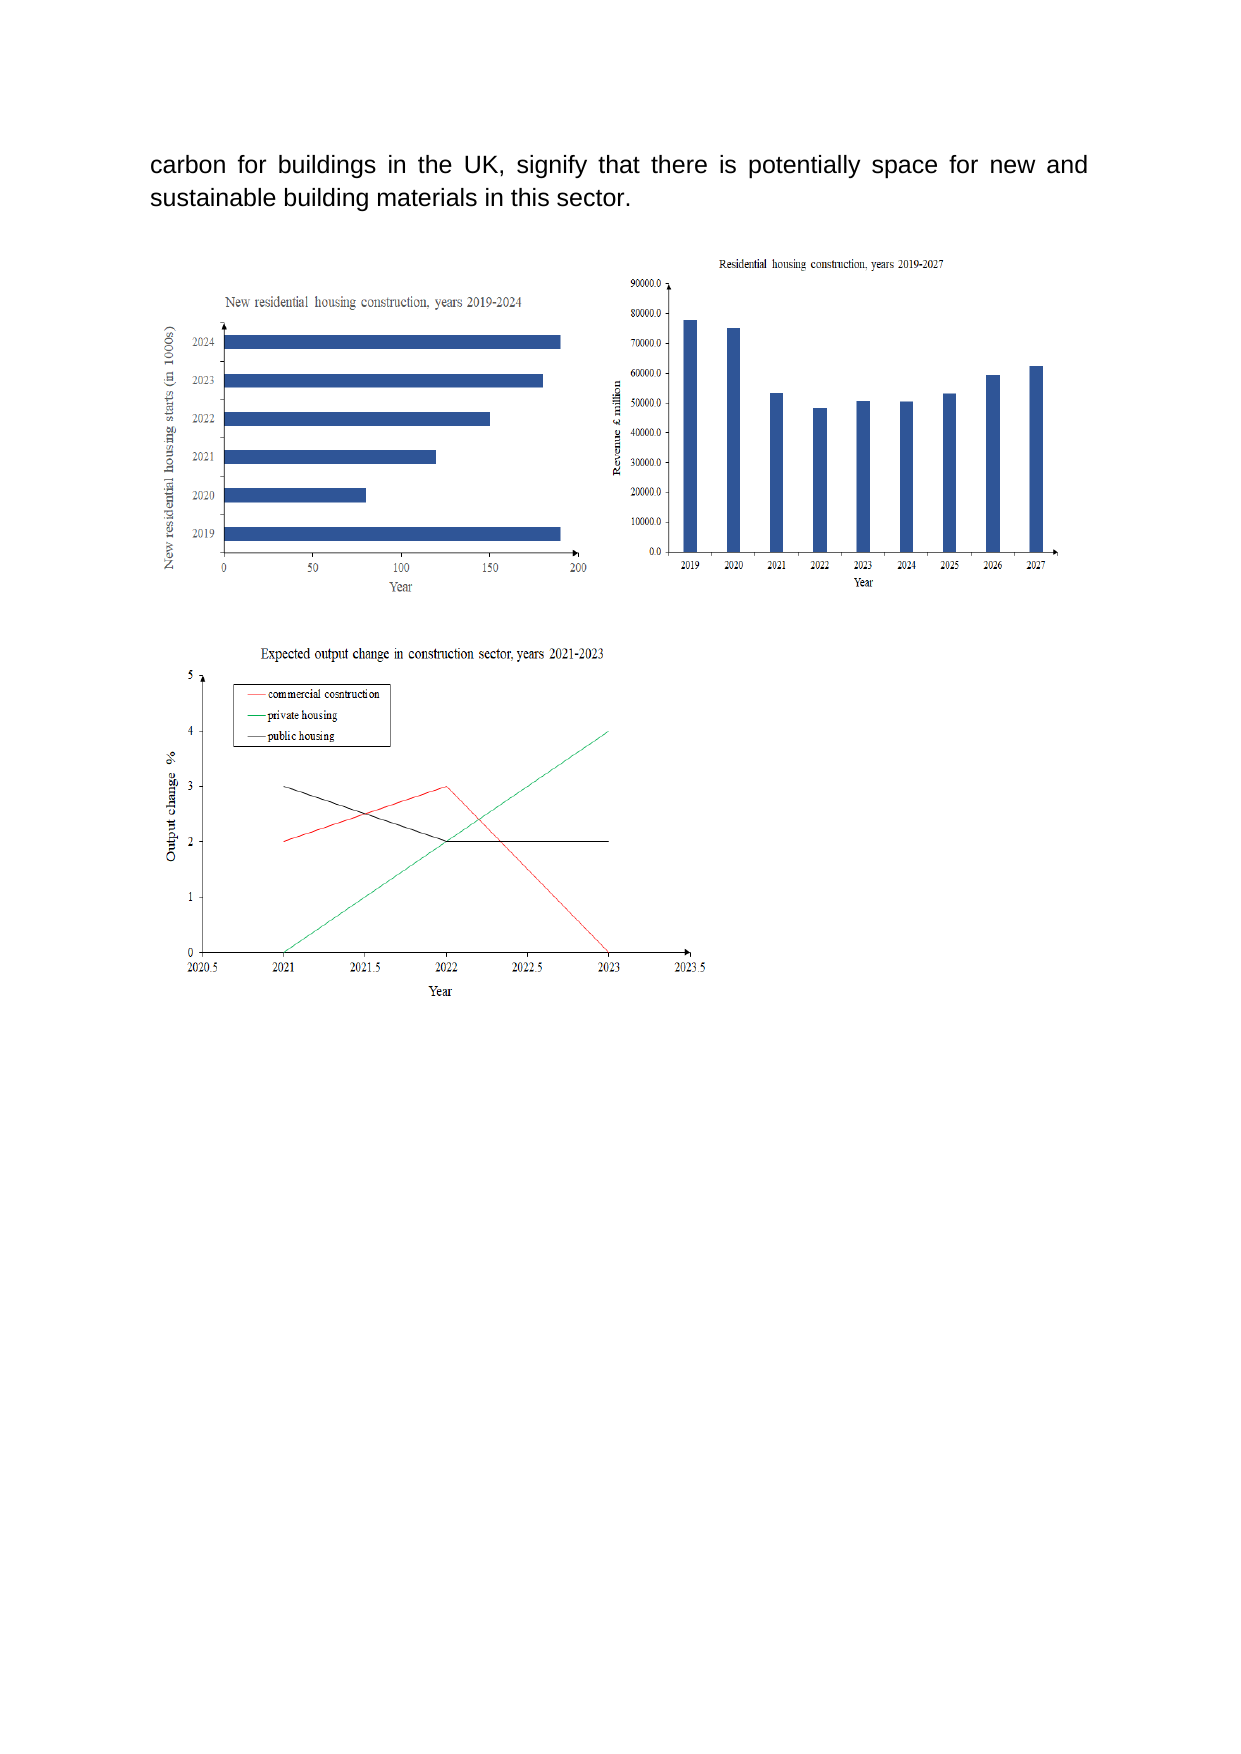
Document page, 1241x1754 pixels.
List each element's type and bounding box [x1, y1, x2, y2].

picture [150, 636, 715, 1013]
text [150, 150, 1090, 212]
picture [150, 249, 1066, 599]
